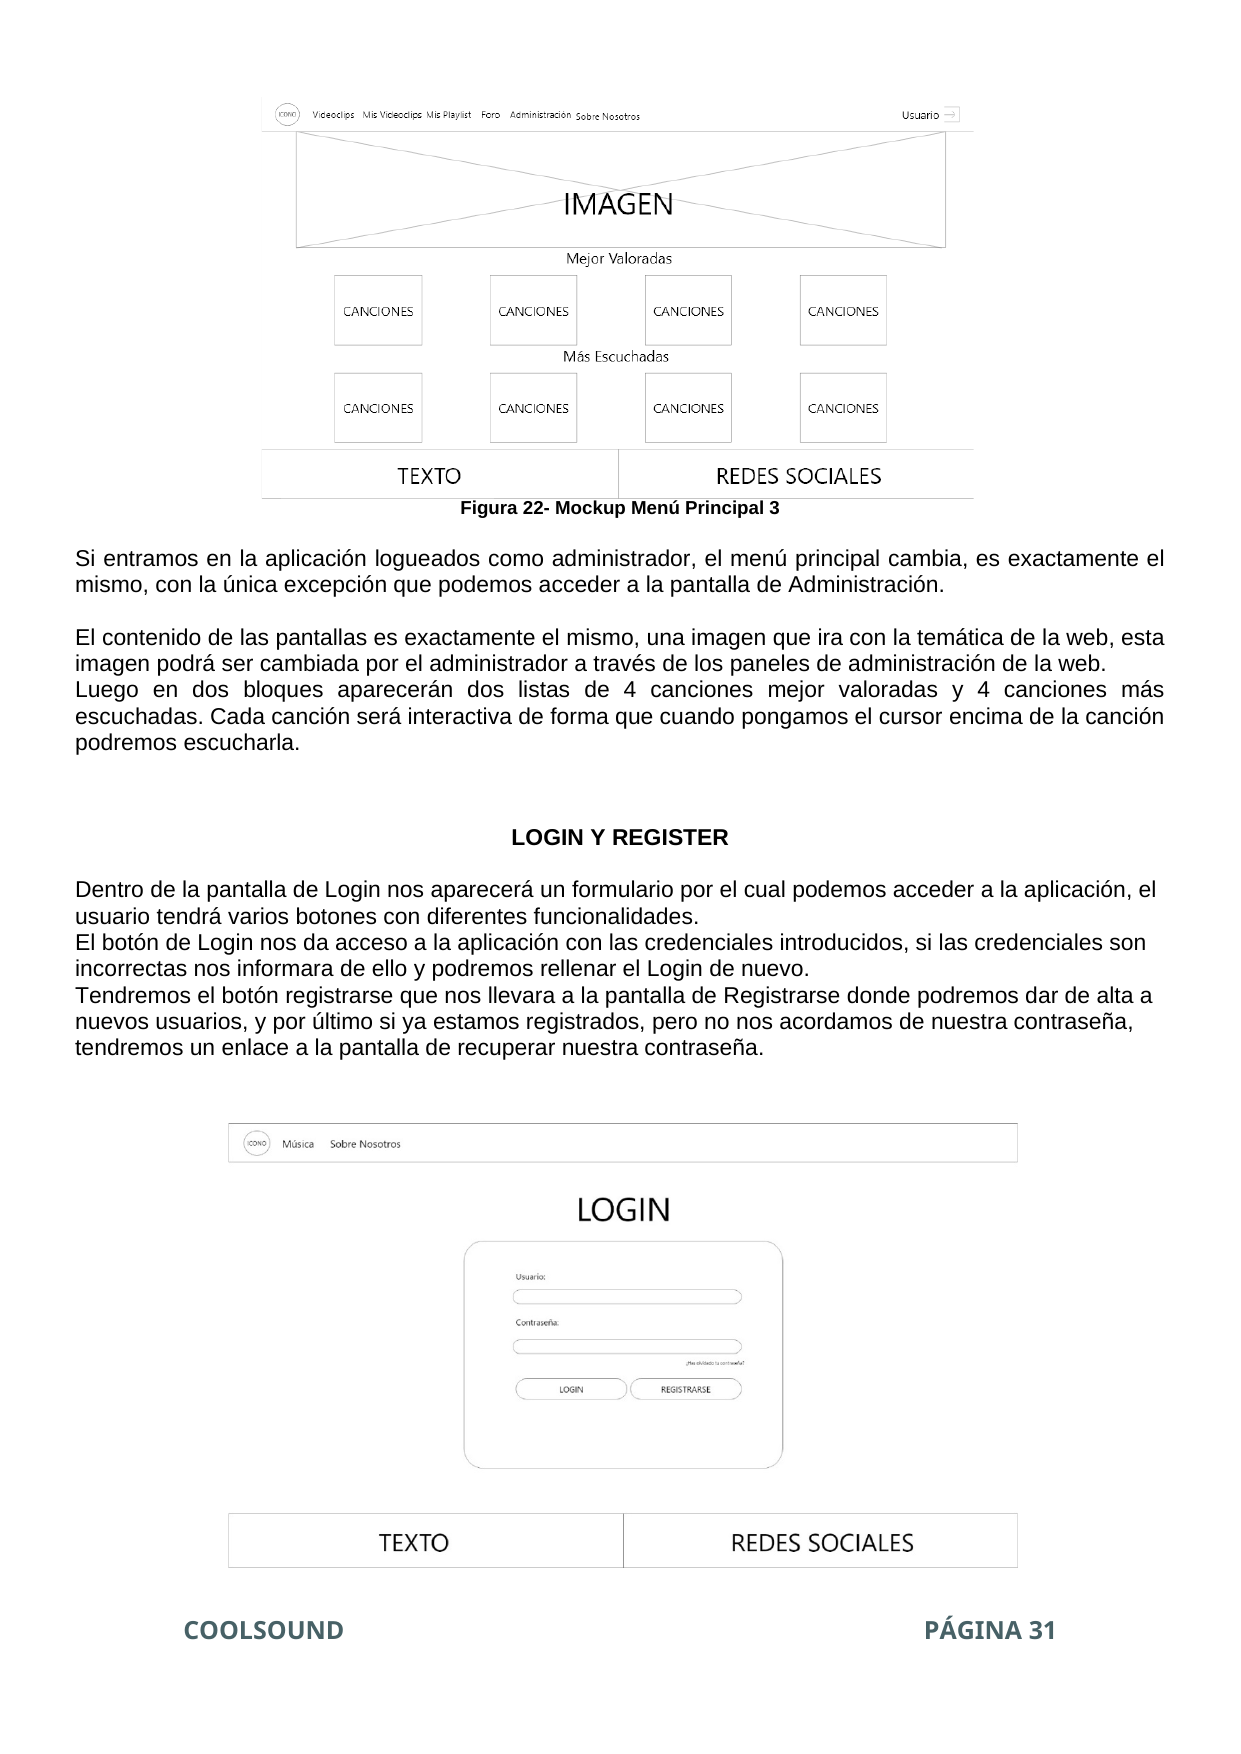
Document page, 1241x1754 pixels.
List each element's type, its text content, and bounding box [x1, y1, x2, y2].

text El botón de Login nos da acceso a la aplicación con las credenciales introducidos, si las credenciales son incorrectas nos informara de ello y podremos rellenar el Login de nuevo. [75, 929, 1165, 982]
text Dentro de la pantalla de Login nos aparecerá un formulario por el cual podemos acceder a la aplicación, el usuario tendrá varios botones con diferentes funcionalidades. [75, 876, 1165, 929]
picture [261, 97, 974, 499]
text El contenido de las pantallas es exactamente el mismo, una imagen que ira con la temática de la web, esta imagen podrá ser cambiada por el administrador a través de los paneles de administración de la web. [75, 624, 1165, 676]
text Luego en dos bloques aparecerán dos listas de 4 canciones mejor valoradas y 4 canciones más escuchadas. Cada canción será interactiva de forma que cuando pongamos el cursor encima de la canción podremos escucharla. [75, 676, 1165, 755]
text Si entramos en la aplicación logueados como administrador, el menú principal cambia, es exactamente el mismo, con la única excepción que podemos acceder a la pantalla de Administración. [75, 544, 1165, 597]
picture [228, 1123, 1018, 1568]
text LOGIN Y REGISTER [75, 823, 1165, 850]
text Figura 22- Mockup Menú Principal 3 [75, 497, 1165, 518]
text Tendremos el botón registrarse que nos llevara a la pantalla de Registrarse donde podremos dar de alta a nuevos usuarios, y por último si ya estamos registrados, pero no nos acordamos de nuestra contraseña, tendremos un enlace a la pantalla de recuperar nuestra contraseña. [75, 982, 1165, 1061]
